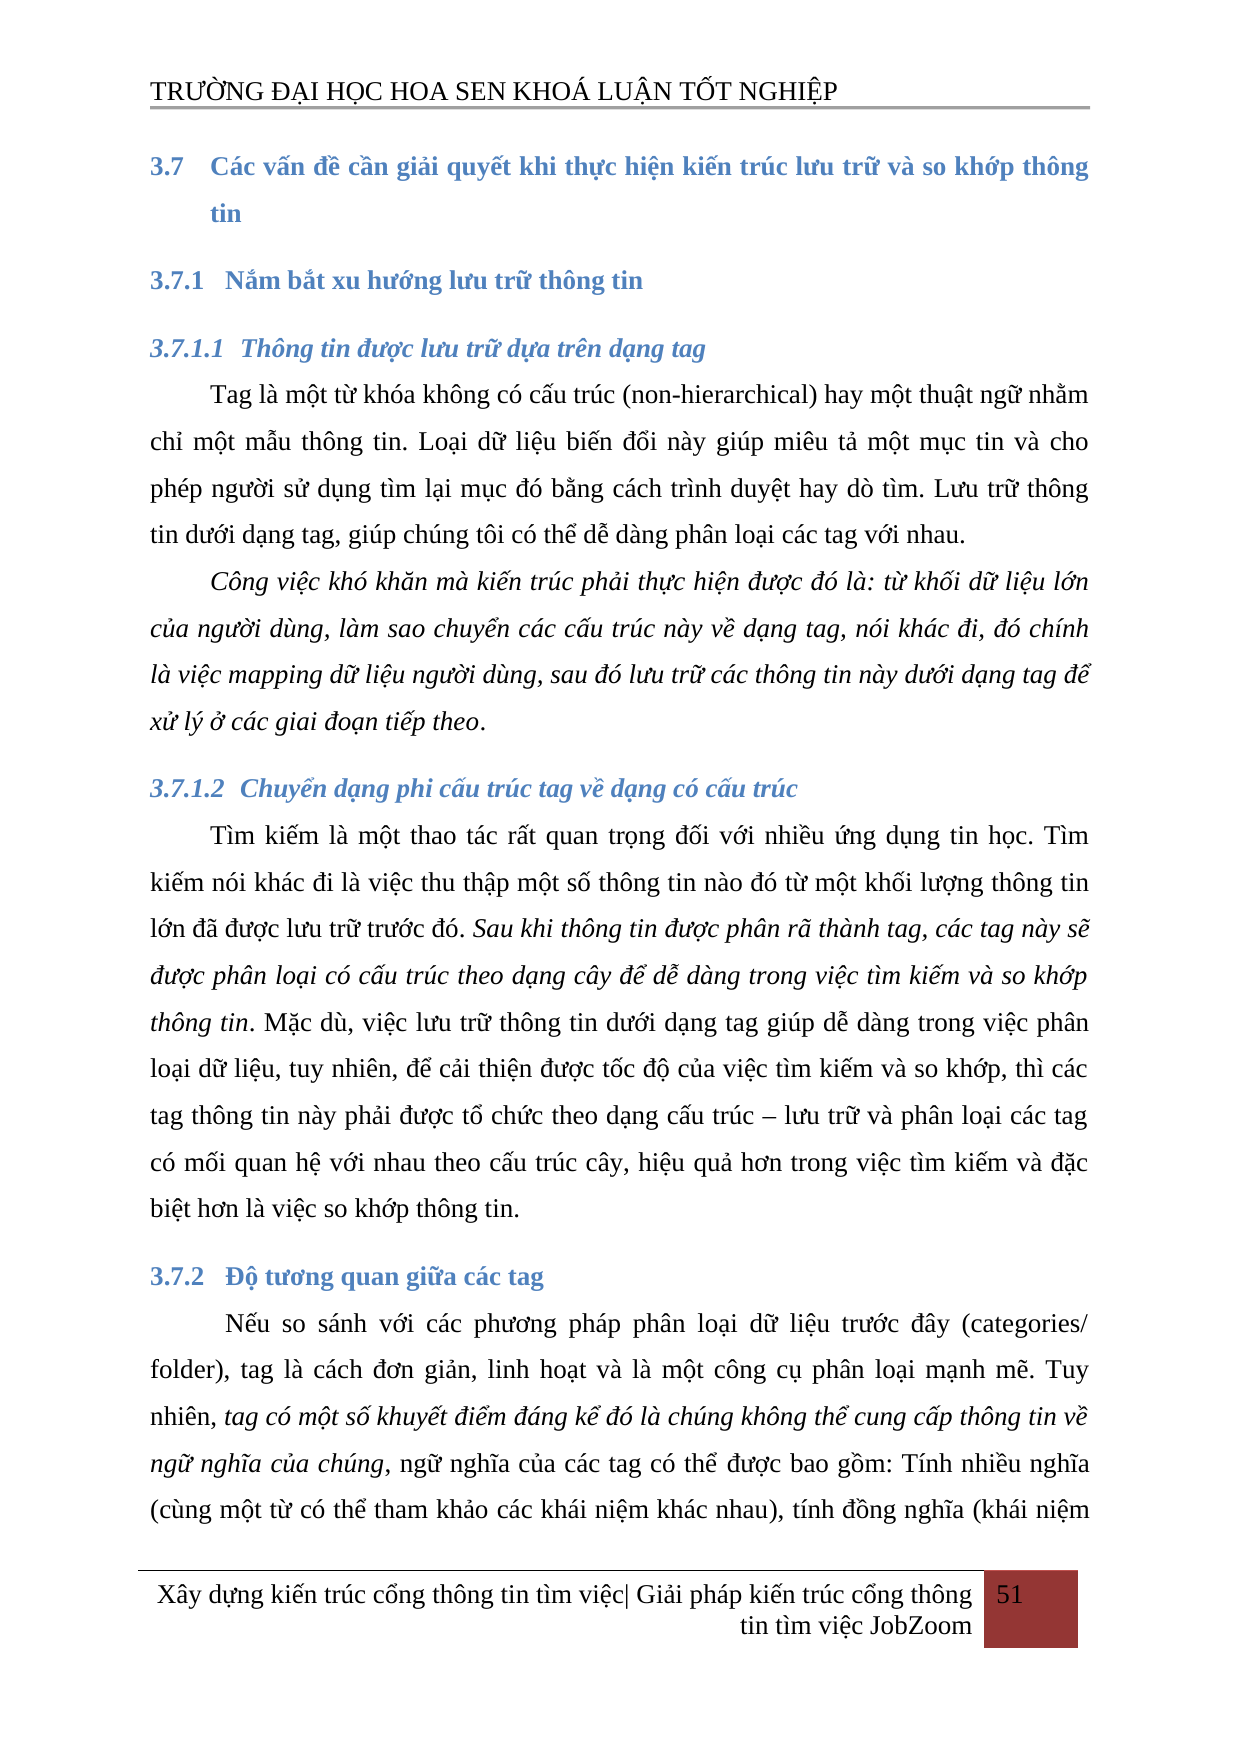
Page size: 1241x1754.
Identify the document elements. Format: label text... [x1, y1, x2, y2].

text Công việc khó khăn mà kiến trúc phải thực hiện được đó là: từ khối dữ liệu lớn của người dùng, làm sao chuyển các cấu trúc này về dạng tag, nói khác đi, đó chính là việc mapping dữ liệu người dùng, sau đó lưu trữ các thông tin này dưới dạng tag để xử lý ở các giai đoạn tiếp theo. [150, 565, 1090, 736]
subtitle Chuyển dạng phi cấu trúc tag về dạng có cấu trúc [150, 772, 1090, 804]
subtitle Thông tin được lưu trữ dựa trên dạng tag [150, 332, 1090, 363]
subtitle Nắm bắt xu hướng lưu trữ thông tin [150, 264, 1090, 295]
text Tìm kiếm là một thao tác rất quan trọng đối với nhiều ứng dụng tin học. Tìm kiếm nói khác đi là việc thu thập một số thông tin nào đó từ một khối lượng thông tin lớn đã được lưu trữ trước đó. Sau khi thông tin được phân rã thành tag, các tag này sẽ được phân loại có cấu trúc theo dạng cây để dễ dàng trong việc tìm kiếm và so khớp thông tin. Mặc dù, việc lưu trữ thông tin dưới dạng tag giúp dễ dàng trong việc phân loại dữ liệu, tuy nhiên, để cải thiện được tốc độ của việc tìm kiếm và so khớp, thì các tag thông tin này phải được tổ chức theo dạng cấu trúc – lưu trữ và phân loại các tag có mối quan hệ với nhau theo cấu trúc cây, hiệu quả hơn trong việc tìm kiếm và đặc biệt hơn là việc so khớp thông tin. [150, 819, 1090, 1224]
subtitle Các vấn đề cần giải quyết khi thực hiện kiến trúc lưu trữ và so khớp thông tin [150, 150, 1090, 228]
text Tag là một từ khóa không có cấu trúc (non-hierarchical) hay một thuật ngữ nhằm chỉ một mẫu thông tin. Loại dữ liệu biến đổi này giúp miêu tả một mục tin và cho phép người sử dụng tìm lại mục đó bằng cách trình duyệt hay dò tìm. Lưu trữ thông tin dưới dạng tag, giúp chúng tôi có thể dễ dàng phân loại các tag với nhau. [150, 378, 1090, 549]
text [150, 1307, 1090, 1524]
subtitle Độ tương quan giữa các tag [150, 1260, 1090, 1291]
